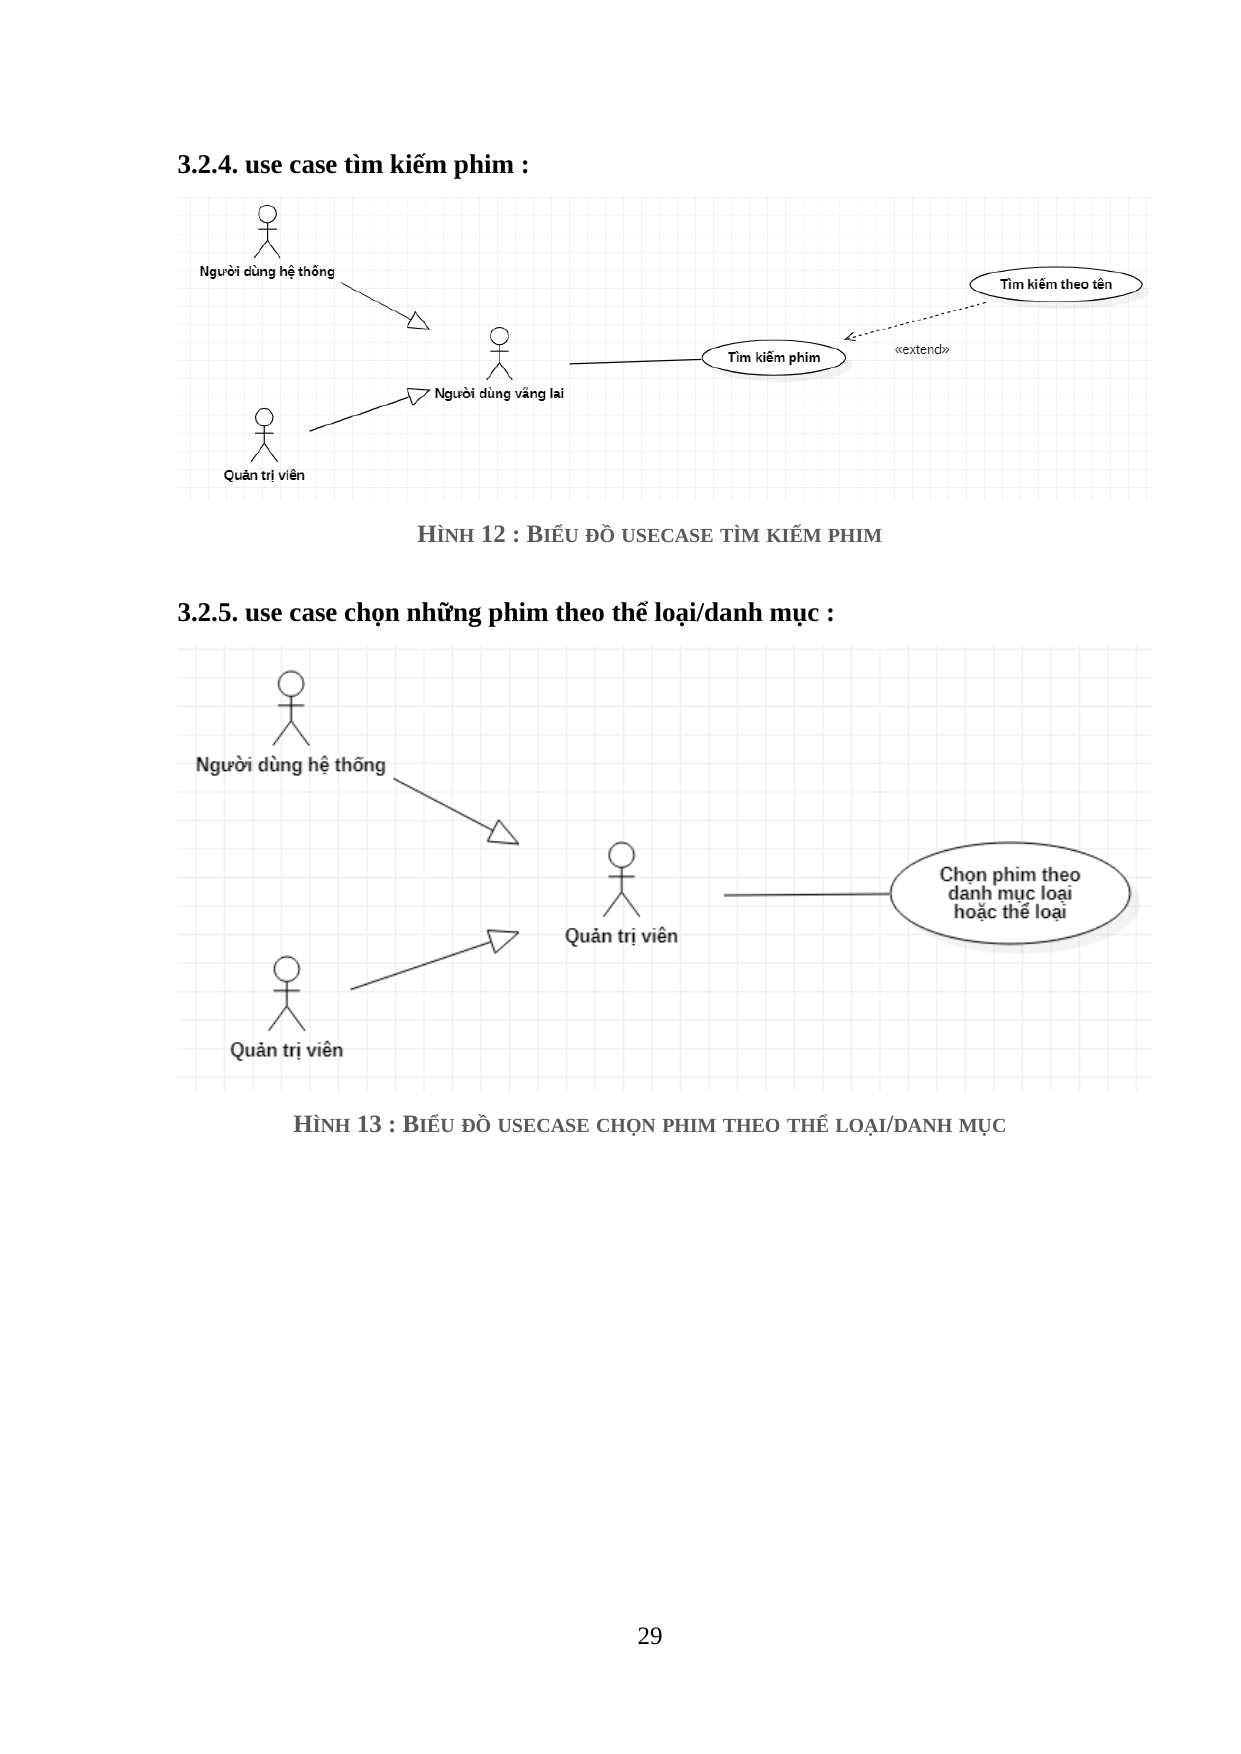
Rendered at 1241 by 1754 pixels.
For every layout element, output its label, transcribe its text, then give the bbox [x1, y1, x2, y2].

picture [177, 646, 1153, 1091]
text 3.2.4. use case tìm kiếm phim : [177, 148, 1122, 179]
text 3.2.5. use case chọn những phim theo thể loại/danh mục : [177, 596, 1122, 627]
text Hình 12 : Biểu đồ usecase tìm kiếm phim [177, 519, 1122, 548]
text Hình 13 : Biểu đồ usecase chọn phim theo thể loại/danh mục [177, 1109, 1122, 1138]
picture [177, 197, 1153, 501]
